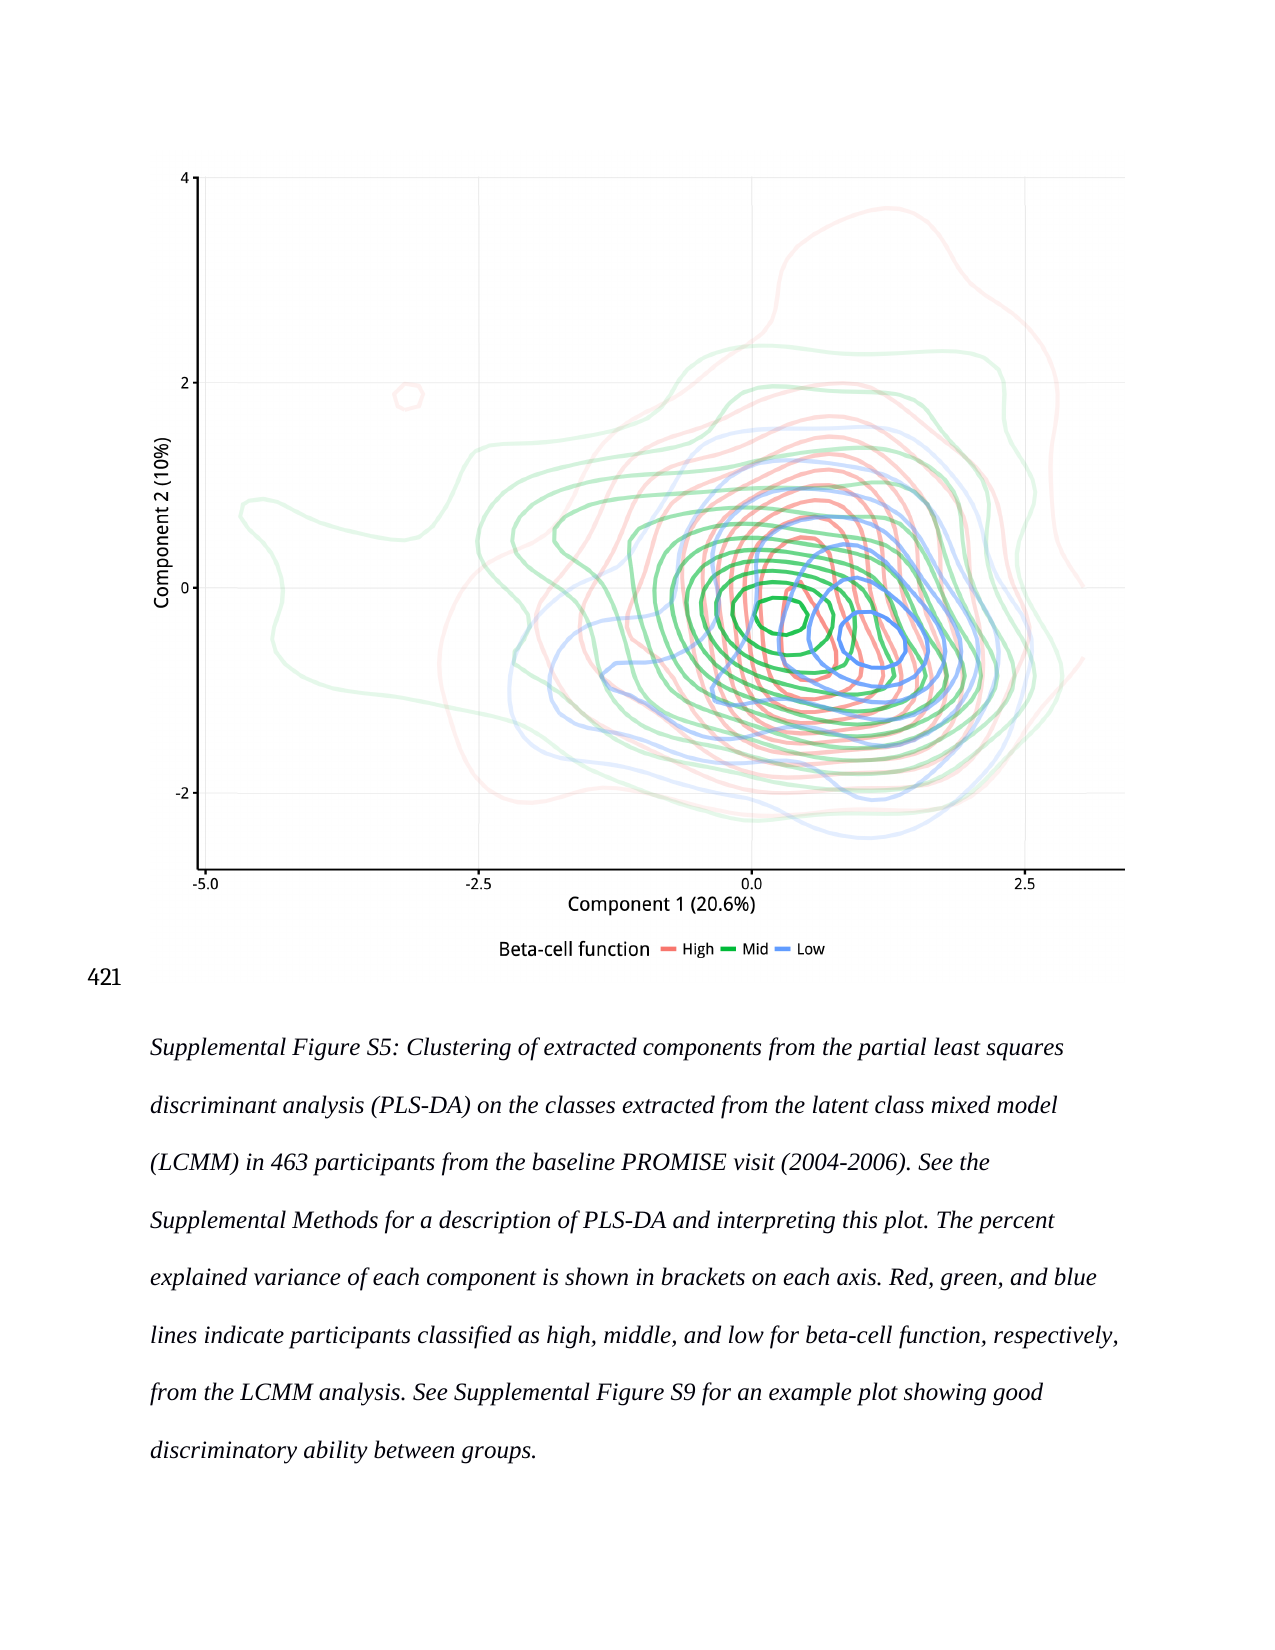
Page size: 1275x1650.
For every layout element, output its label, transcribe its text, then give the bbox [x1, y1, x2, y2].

text Supplemental Figure S5: Clustering of extracted components from the partial least squares discriminant analysis (PLS-DA) on the classes extracted from the latent class mixed model (LCMM) in 463 participants from the baseline PROMISE visit (2004-2006). See the Supplemental Methods for a description of PLS-DA and interpreting this plot. The percent explained variance of each component is shown in brackets on each axis. Red, green, and blue lines indicate participants classified as high, middle, and low for beta-cell function, respectively, from the LCMM analysis. See Supplemental Figure S9 for an example plot showing good discriminatory ability between groups. [150, 1032, 1125, 1463]
